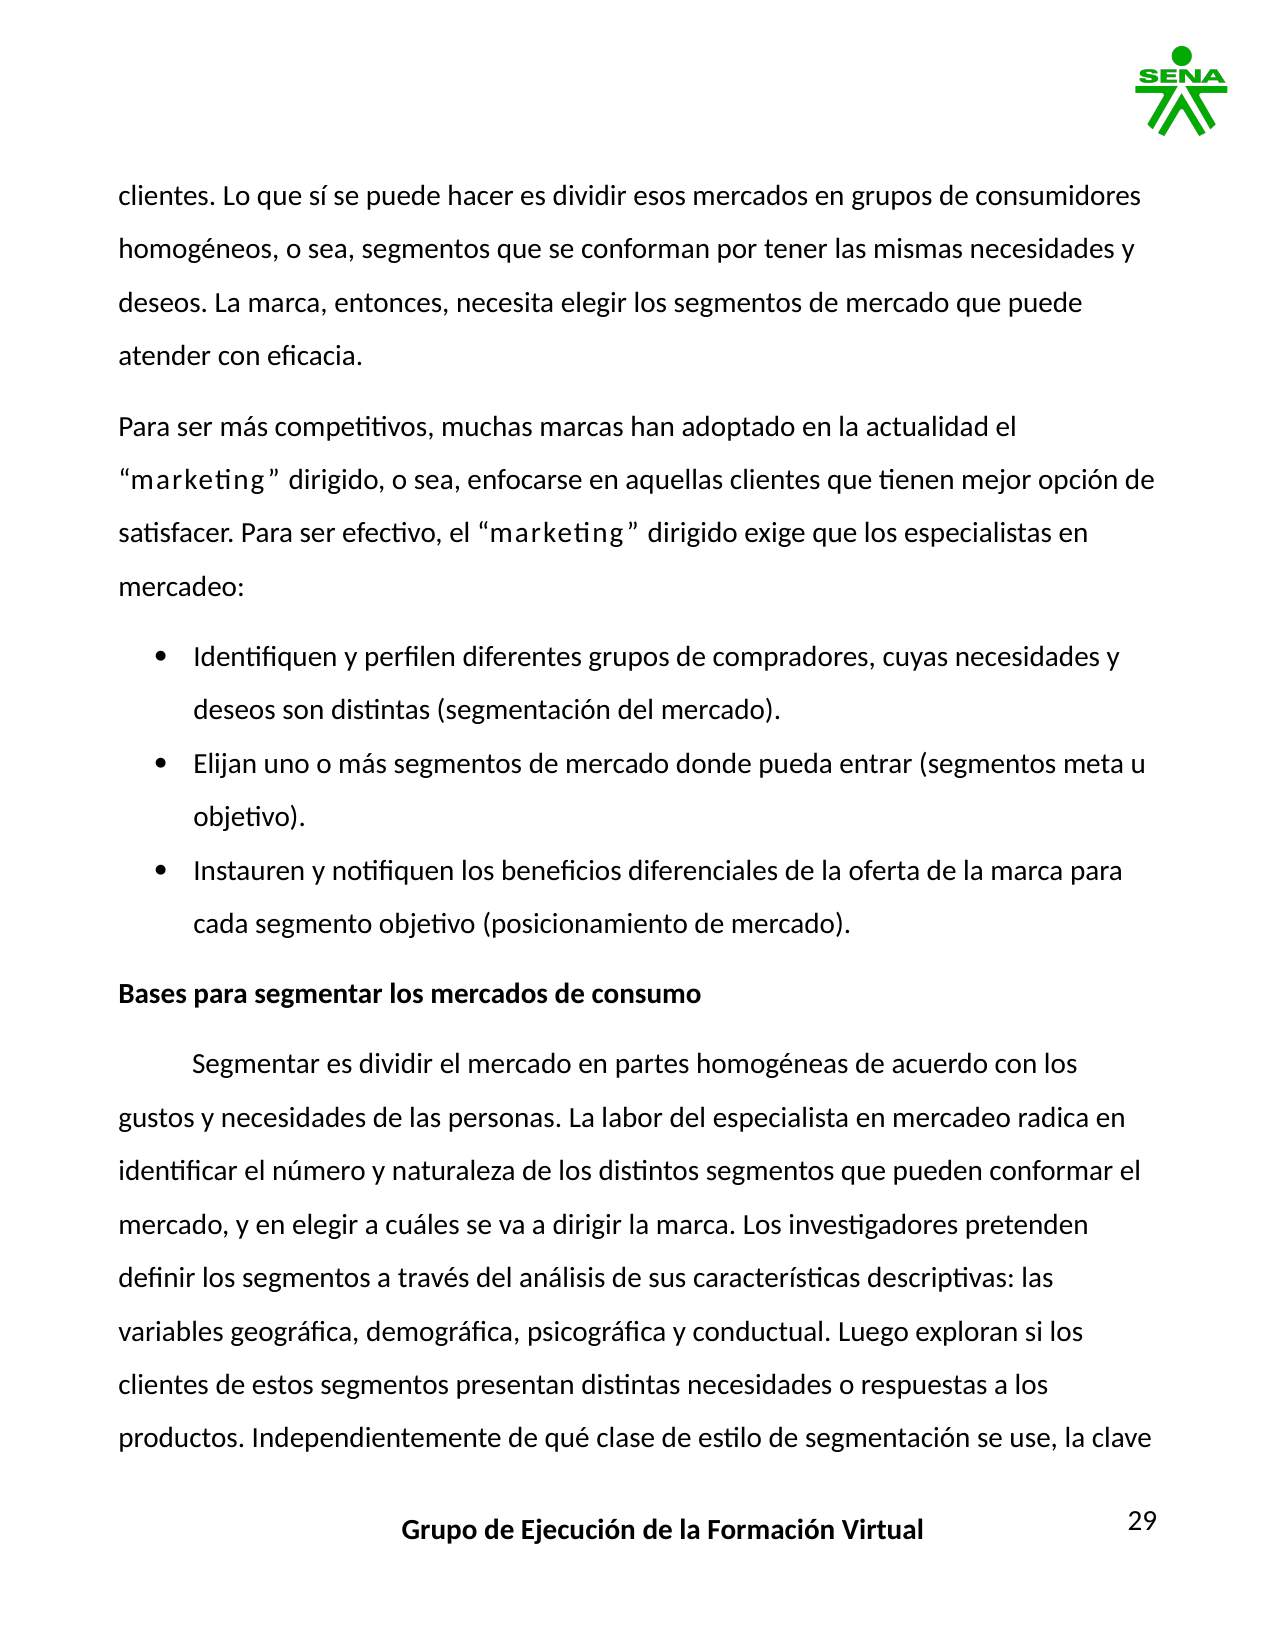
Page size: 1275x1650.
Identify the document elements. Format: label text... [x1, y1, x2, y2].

text Bases para segmentar los mercados de consumo [118, 975, 1157, 1011]
list Elijan uno o más segmentos de mercado donde pueda entrar (segmentos meta u objetivo). [156, 745, 1157, 834]
picture [1135, 46, 1228, 136]
list Instauren y notifiquen los beneficios diferenciales de la oferta de la marca para cada segmento objetivo (posicionamiento de mercado). [156, 852, 1157, 941]
text Para ser más competitivos, muchas marcas han adoptado en la actualidad el “marketing” dirigido, o sea, enfocarse en aquellas clientes que tienen mejor opción de satisfacer. Para ser efectivo, el “marketing” dirigido exige que los especialistas en mercadeo: [118, 408, 1157, 603]
list Identifiquen y perfilen diferentes grupos de compradores, cuyas necesidades y deseos son distintas (segmentación del mercado). [156, 638, 1157, 727]
